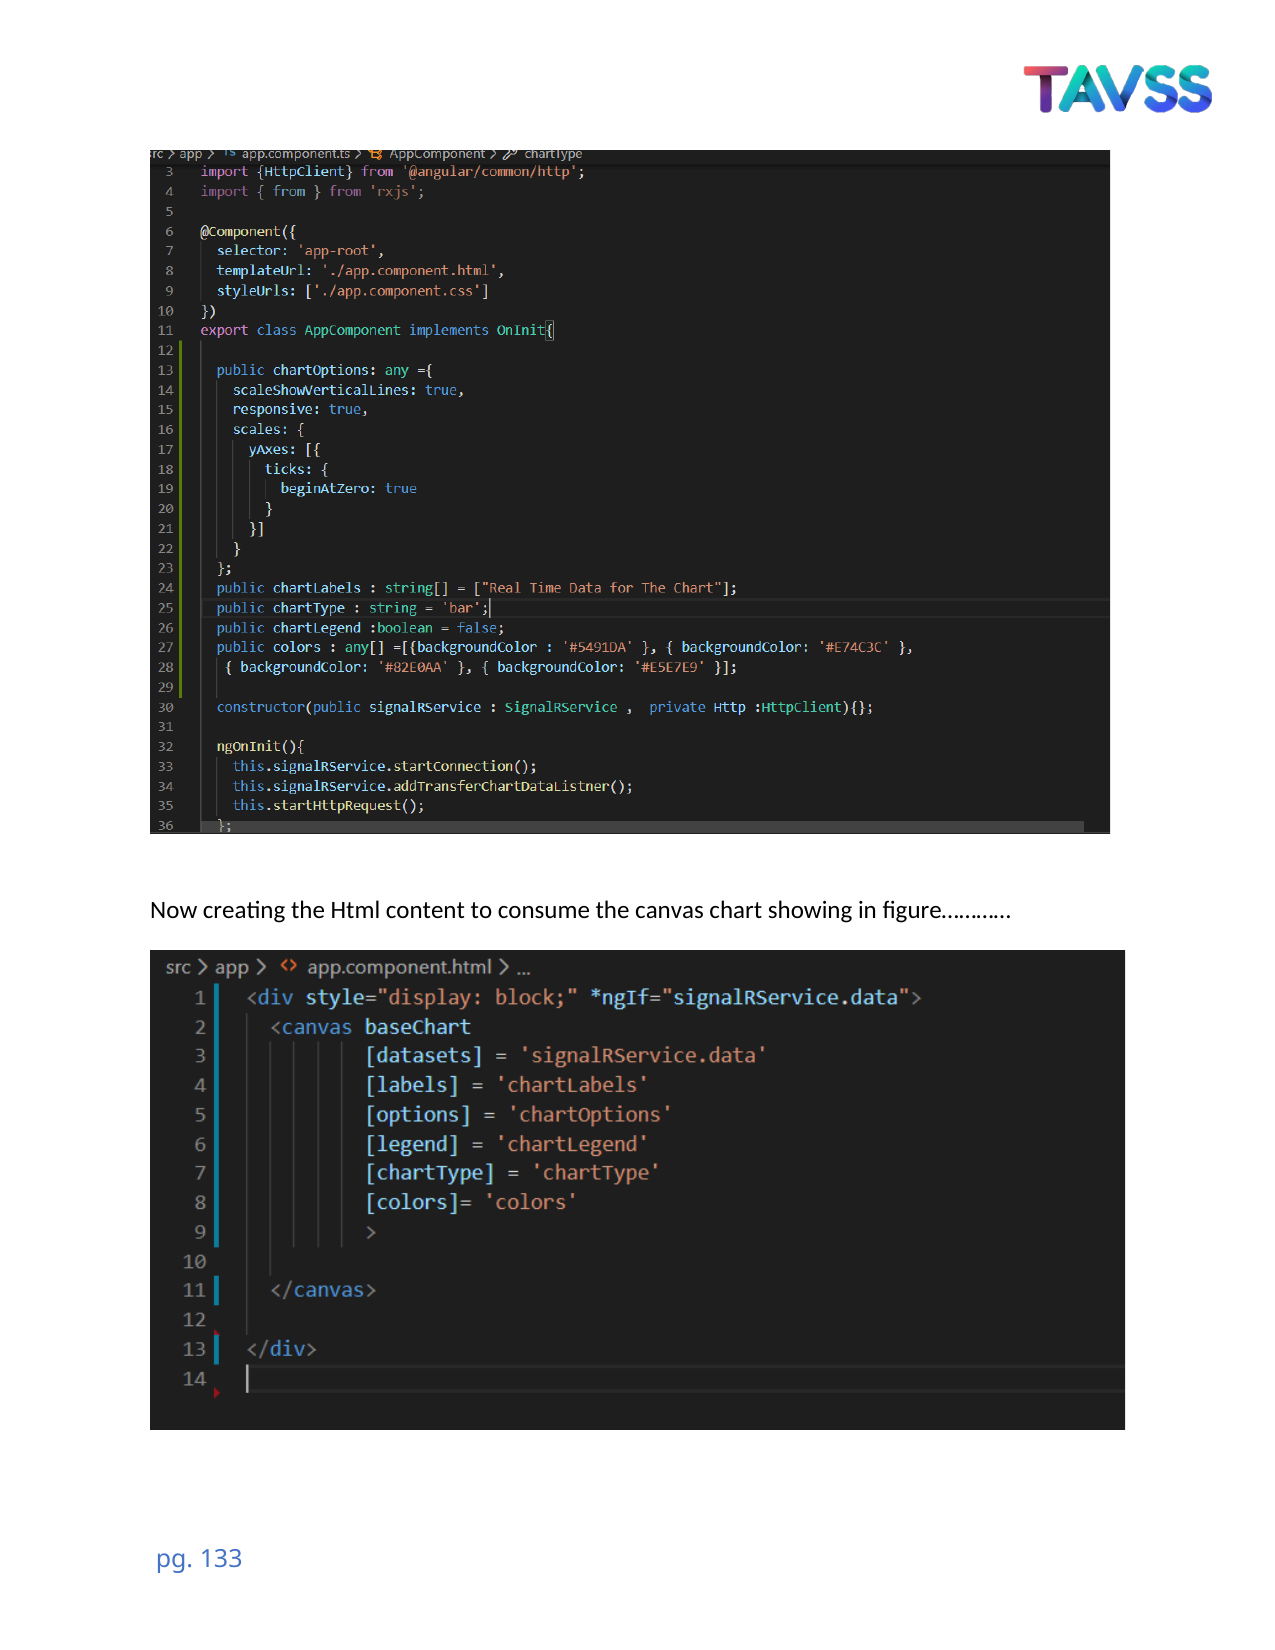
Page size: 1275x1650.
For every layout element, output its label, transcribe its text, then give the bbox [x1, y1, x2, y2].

picture [150, 150, 1111, 834]
picture [1002, 41, 1236, 135]
text Now creating the Html content to consume the canvas chart showing in figure………… [150, 894, 1125, 924]
picture [150, 950, 1125, 1430]
